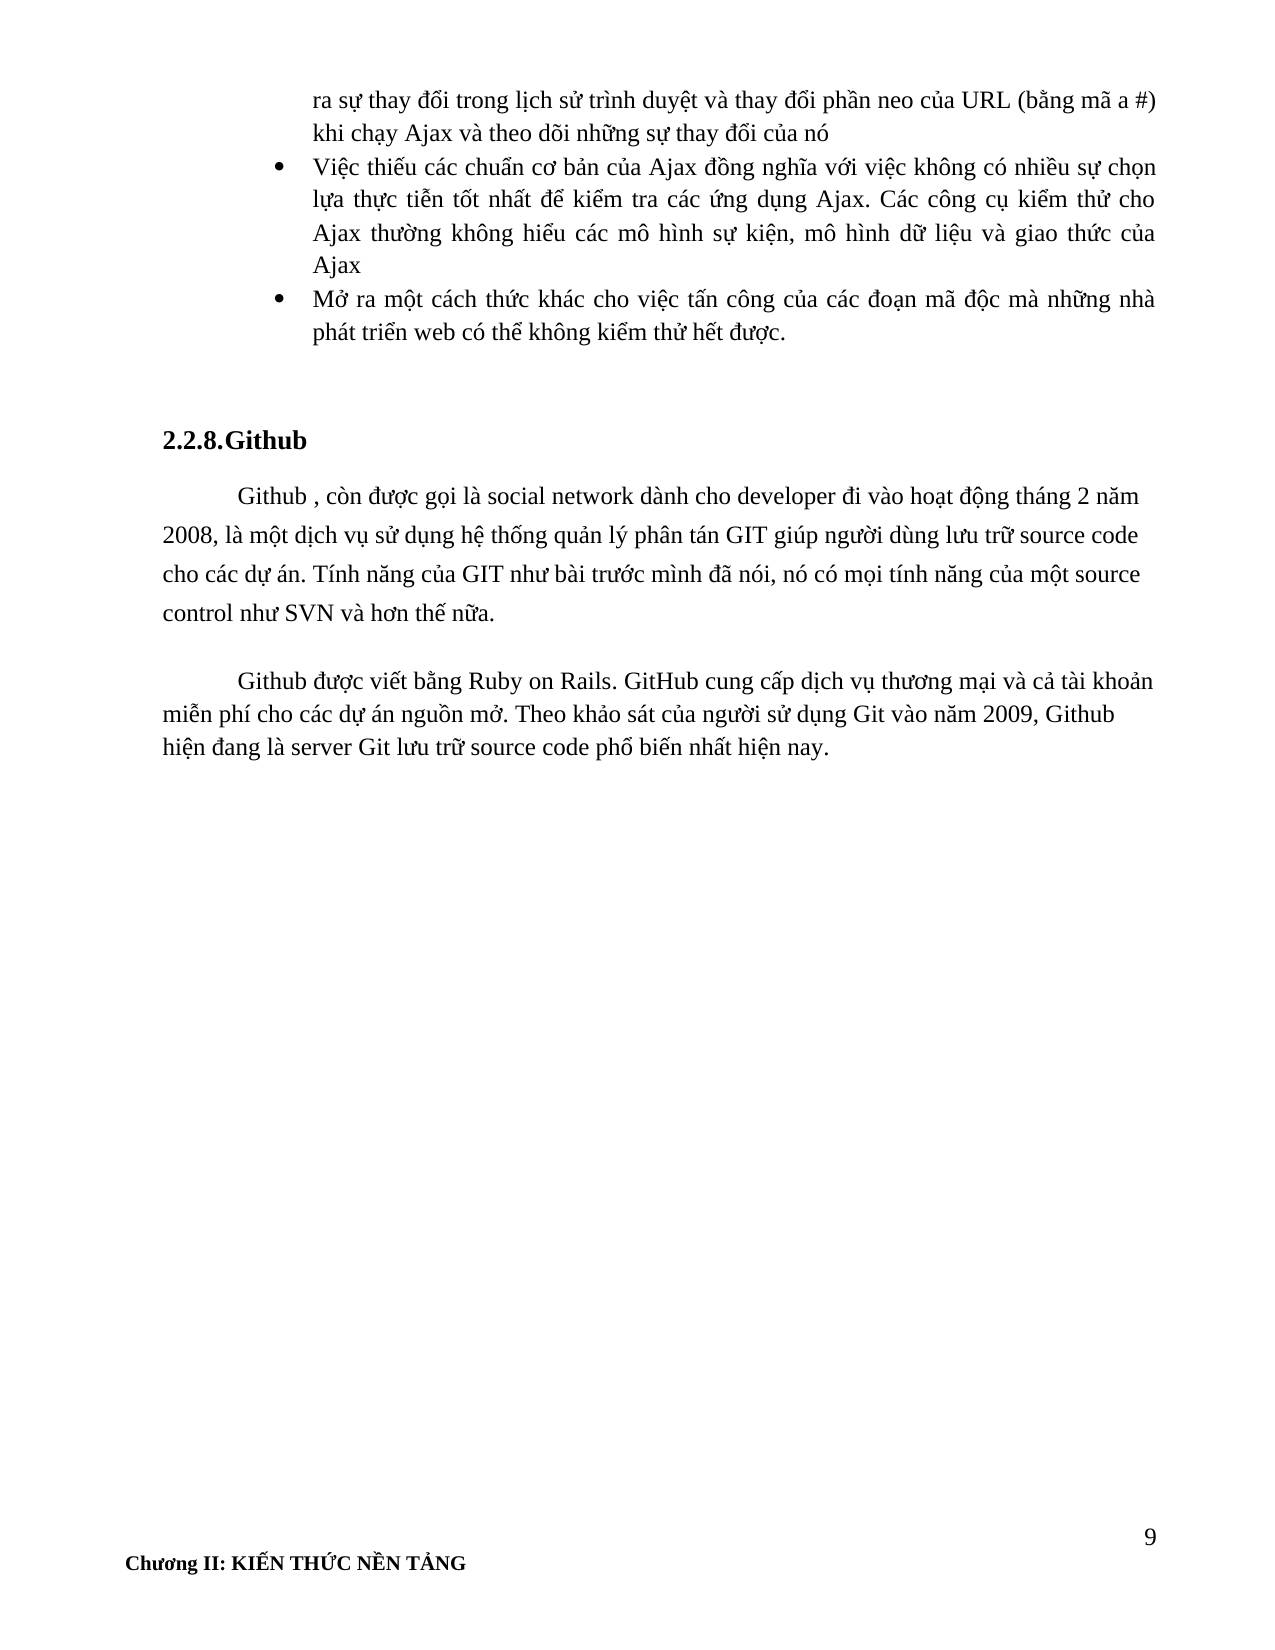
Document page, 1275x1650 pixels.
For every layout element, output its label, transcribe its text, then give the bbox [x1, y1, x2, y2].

list Mở ra một cách thức khác cho việc tấn công của các đoạn mã độc mà những nhà phát triển web có thể không kiểm thử hết được. [275, 284, 1156, 345]
text Github được viết bằng Ruby on Rails. GitHub cung cấp dịch vụ thương mại và cả tài khoản miễn phí cho các dự án nguồn mở. Theo khảo sát của người sử dụng Git vào năm 2009, Github hiện đang là server Git lưu trữ source code phổ biến nhất hiện nay. [162, 666, 1156, 761]
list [275, 86, 1156, 147]
list Việc thiếu các chuẩn cơ bản của Ajax đồng nghĩa với việc không có nhiều sự chọn lựa thực tiễn tốt nhất để kiểm tra các ứng dụng Ajax. Các công cụ kiểm thử cho Ajax thường không hiểu các mô hình sự kiện, mô hình dữ liệu và giao thức của Ajax [275, 152, 1156, 279]
text Github , còn được gọi là social network dành cho developer đi vào hoạt động tháng 2 năm 2008, là một dịch vụ sử dụng hệ thống quản lý phân tán GIT giúp người dùng lưu trữ source code cho các dự án. Tính năng của GIT như bài trước mình đã nói, nó có mọi tính năng của một source control như SVN và hơn thế nữa. [162, 471, 1156, 627]
list Github [162, 424, 1156, 456]
